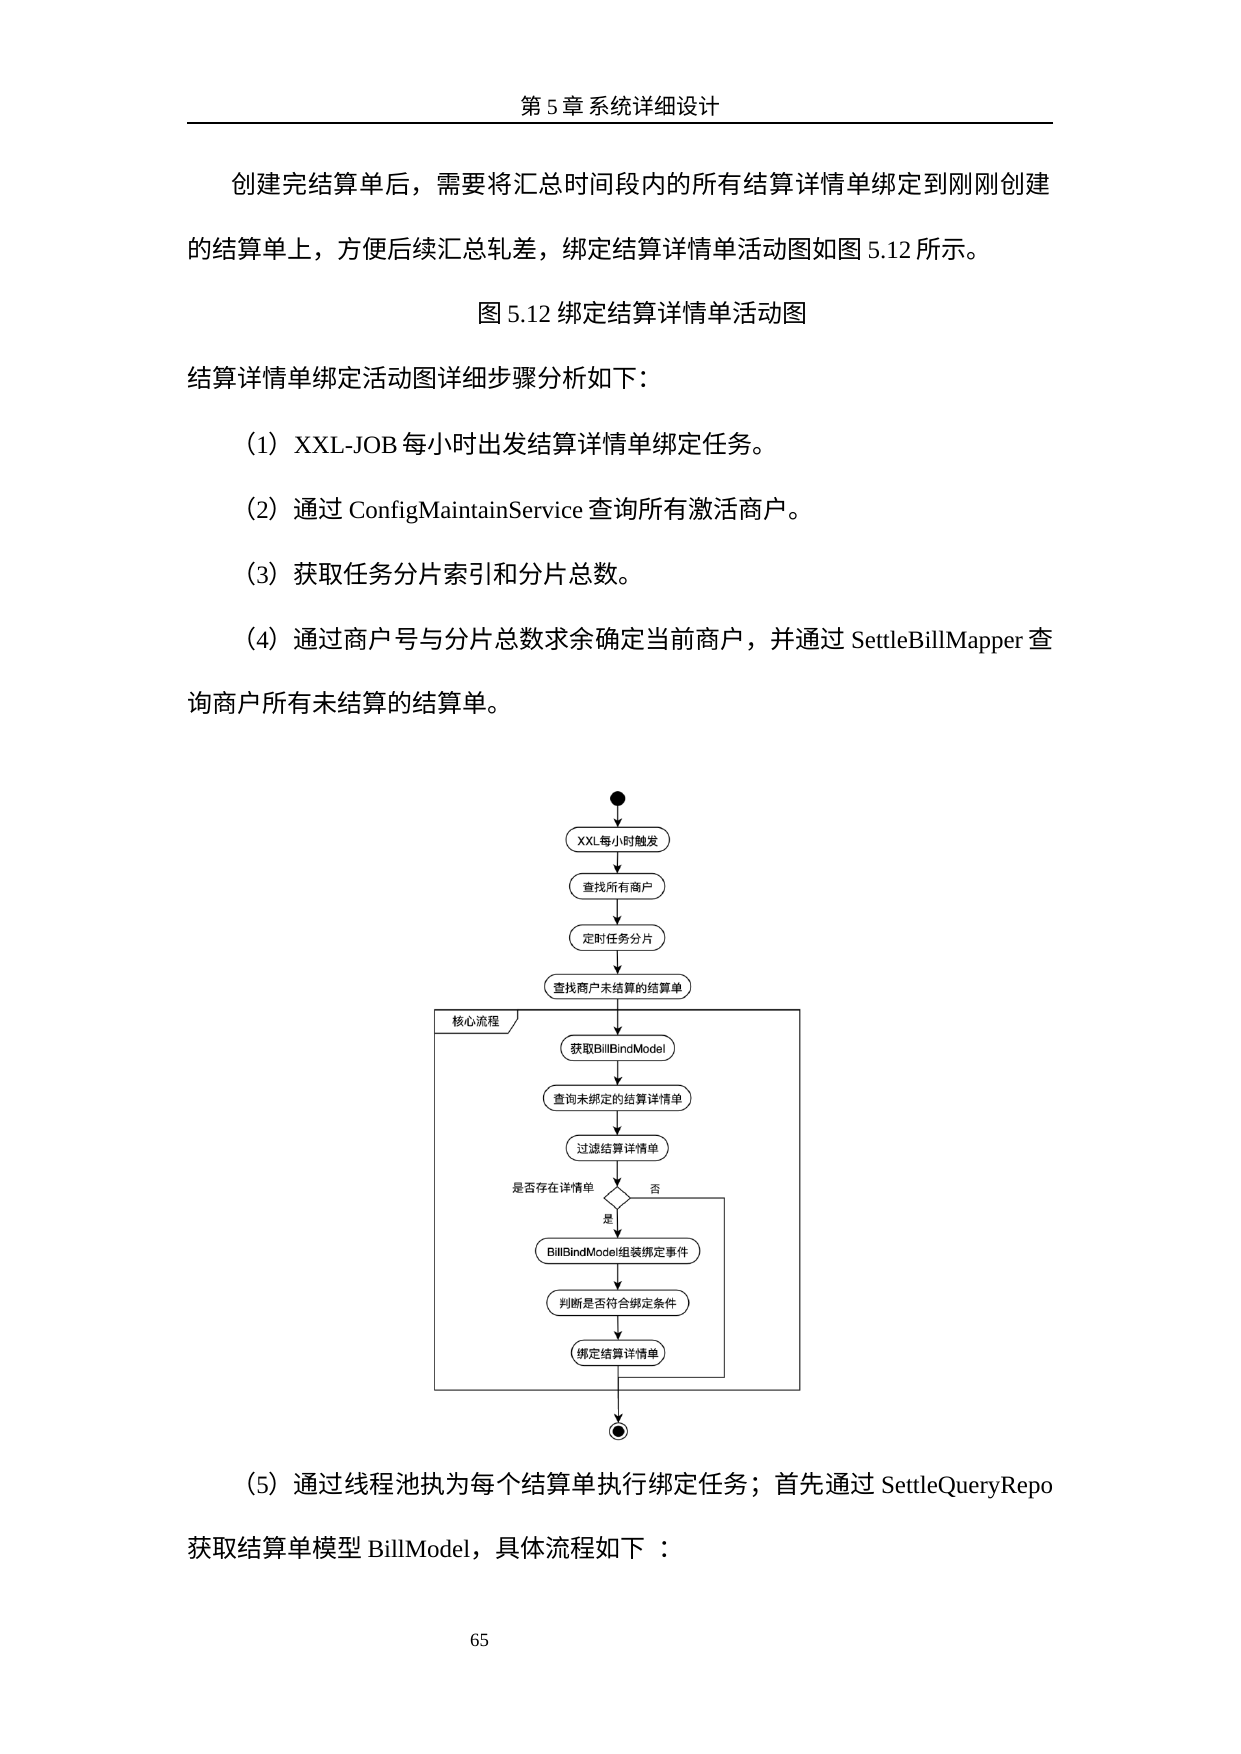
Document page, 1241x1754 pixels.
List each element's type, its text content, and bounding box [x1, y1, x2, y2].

list XXL-JOB每小时出发结算详情单绑定任务。 [187, 410, 1053, 475]
text 创建完结算单后，需要将汇总时间段内的所有结算详情单绑定到刚刚创建的结算单上，方便后续汇总轧差，绑定结算详情单活动图如图5.12所示。 [187, 150, 1053, 280]
list 通过ConfigMaintainService查询所有激活商户。 [187, 475, 1053, 540]
picture [430, 789, 804, 1442]
list 获取任务分片索引和分片总数。 [187, 540, 1053, 605]
text 结算详情单绑定活动图详细步骤分析如下： [187, 345, 1053, 410]
text 图5.12 绑定结算详情单活动图 [187, 280, 1053, 345]
list 通过商户号与分片总数求余确定当前商户，并通过SettleBillMapper查询商户所有未结算的结算单。 [187, 605, 1053, 735]
